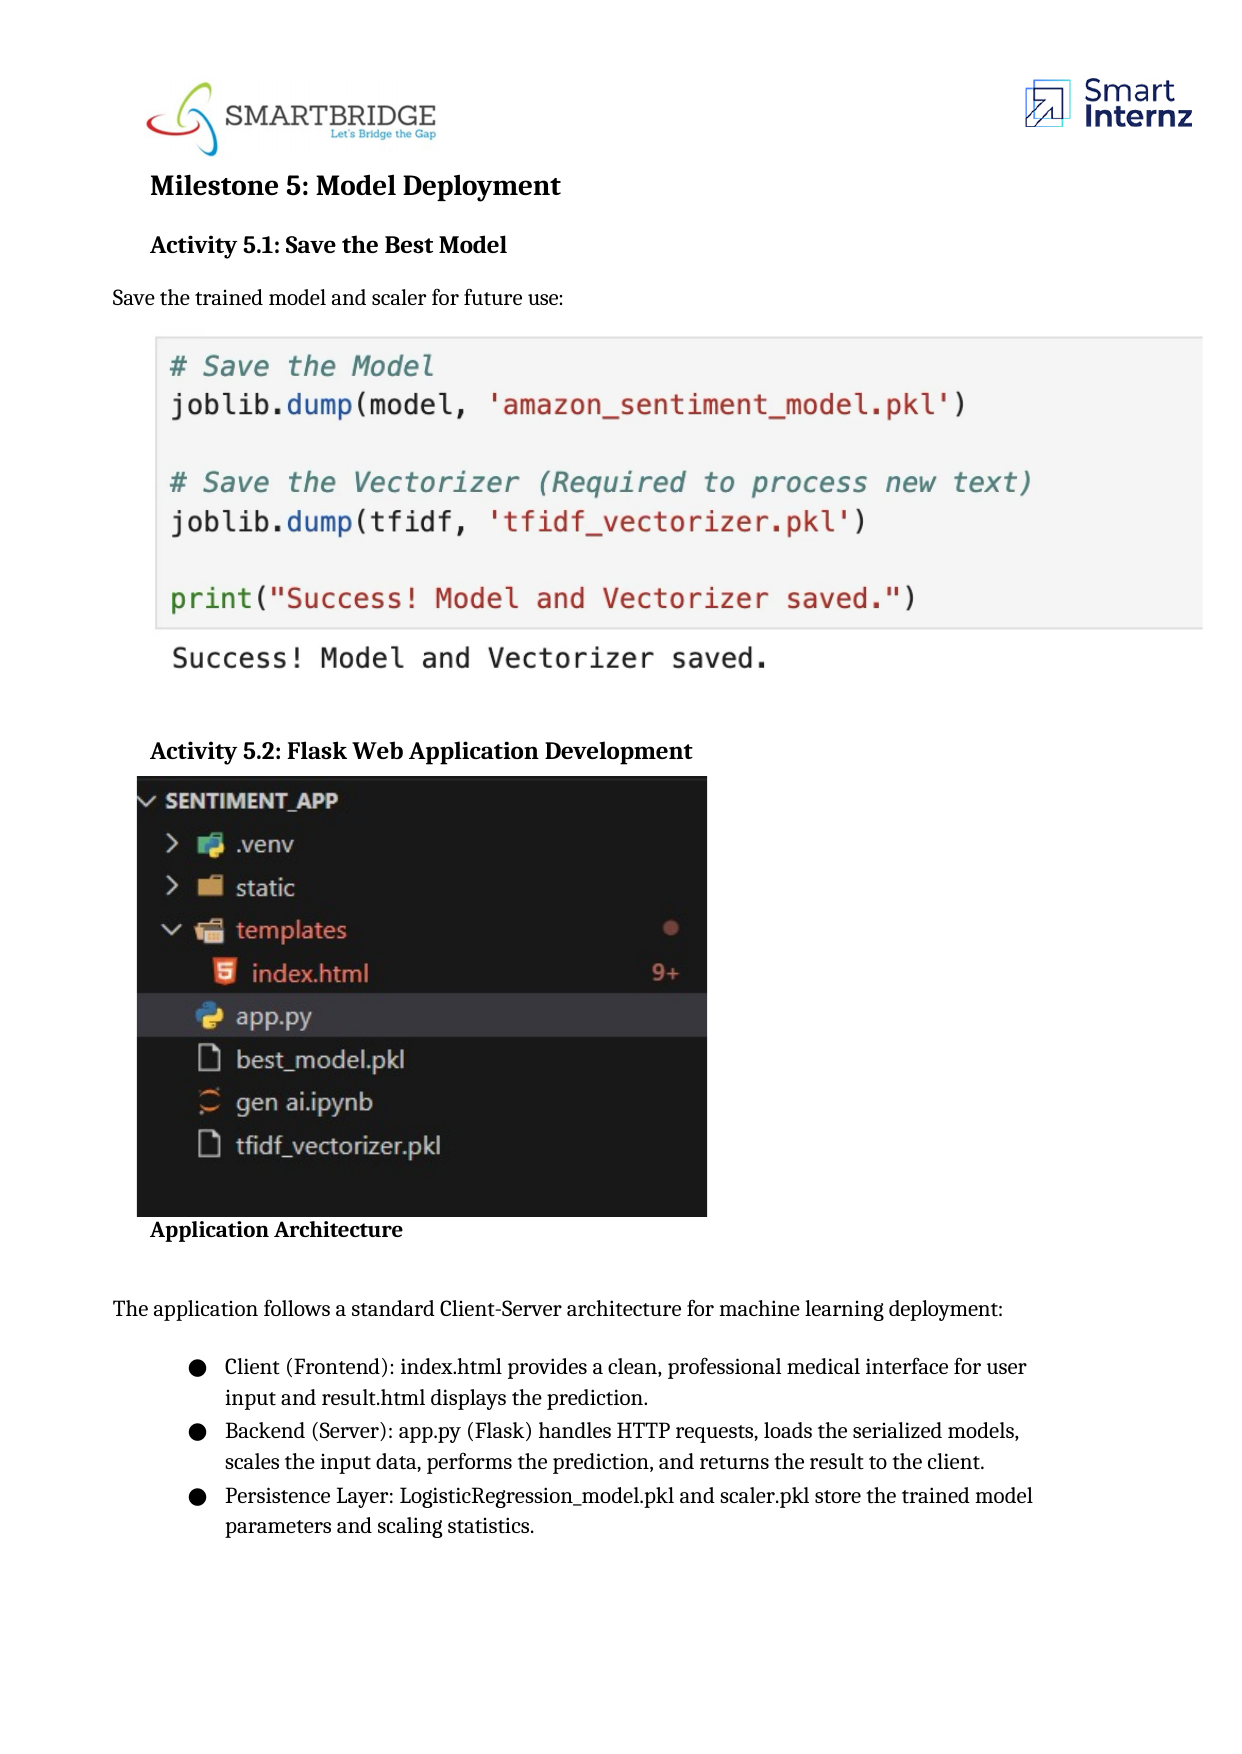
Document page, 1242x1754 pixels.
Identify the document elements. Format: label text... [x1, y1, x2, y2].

list Backend (Server): app.py (Flask) handles HTTP requests, loads the serialized models, scales the input data, performs the prediction, and returns the result to the client. [187, 1414, 1056, 1475]
picture [143, 76, 439, 160]
subtitle Milestone 5: Model Deployment [150, 169, 1183, 202]
subtitle Activity 5.1: Save the Best Model [150, 231, 1183, 260]
subtitle Application Architecture [150, 1217, 1183, 1243]
text The application follows a standard Client-Server architecture for machine learning deployment: [113, 1296, 1183, 1323]
subtitle Activity 5.2: Flask Web Application Development [150, 737, 1183, 766]
picture [1020, 78, 1197, 127]
list Client (Frontend): index.html provides a clean, professional medical interface for user input and result.html displays the prediction. [187, 1350, 1058, 1411]
list Persistence Layer: LogisticRegression_model.pkl and scaler.pkl store the trained model parameters and scaling statistics. [187, 1478, 1069, 1539]
text Save the trained model and scaler for future use: [113, 285, 1183, 312]
